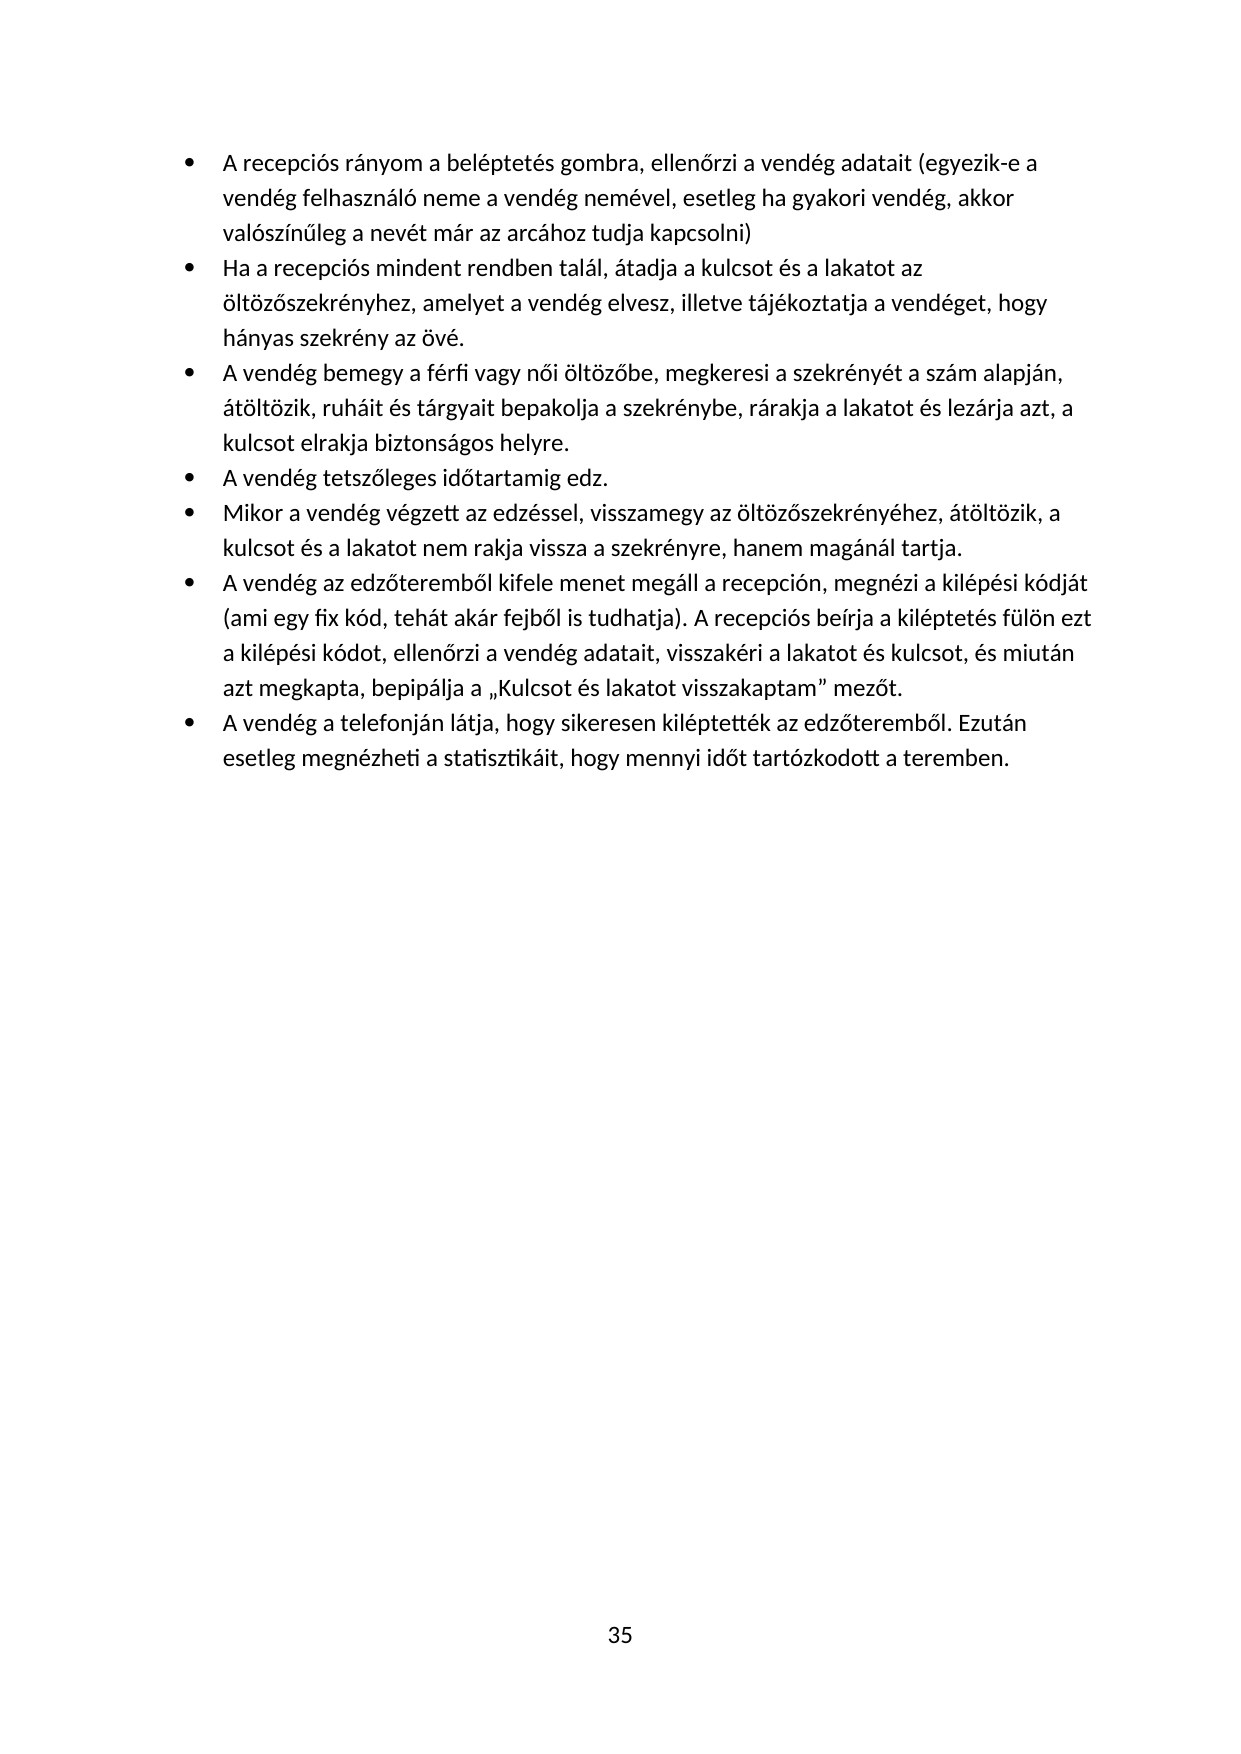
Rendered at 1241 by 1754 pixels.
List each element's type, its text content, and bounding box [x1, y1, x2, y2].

list Ha a recepciós mindent rendben talál, átadja a kulcsot és a lakatot az öltözőszekrényhez, amelyet a vendég elvesz, illetve tájékoztatja a vendéget, hogy hányas szekrény az övé. [185, 253, 1093, 353]
list A vendég tetszőleges időtartamig edz. [185, 463, 1093, 493]
list Mikor a vendég végzett az edzéssel, visszamegy az öltözőszekrényéhez, átöltözik, a kulcsot és a lakatot nem rakja vissza a szekrényre, hanem magánál tartja. [185, 498, 1093, 563]
list A recepciós rányom a beléptetés gombra, ellenőrzi a vendég adatait (egyezik-e a vendég felhasználó neme a vendég nemével, esetleg ha gyakori vendég, akkor valószínűleg a nevét már az arcához tudja kapcsolni) [185, 148, 1093, 248]
list A vendég az edzőteremből kifele menet megáll a recepción, megnézi a kilépési kódját (ami egy fix kód, tehát akár fejből is tudhatja). A recepciós beírja a kiléptetés fülön ezt a kilépési kódot, ellenőrzi a vendég adatait, visszakéri a lakatot és kulcsot, és miután azt megkapta, bepipálja a „Kulcsot és lakatot visszakaptam” mezőt. [185, 568, 1093, 703]
list A vendég a telefonján látja, hogy sikeresen kiléptették az edzőteremből. Ezután esetleg megnézheti a statisztikáit, hogy mennyi időt tartózkodott a teremben. [185, 708, 1093, 773]
list A vendég bemegy a férfi vagy női öltözőbe, megkeresi a szekrényét a szám alapján, átöltözik, ruháit és tárgyait bepakolja a szekrénybe, rárakja a lakatot és lezárja azt, a kulcsot elrakja biztonságos helyre. [185, 358, 1093, 458]
